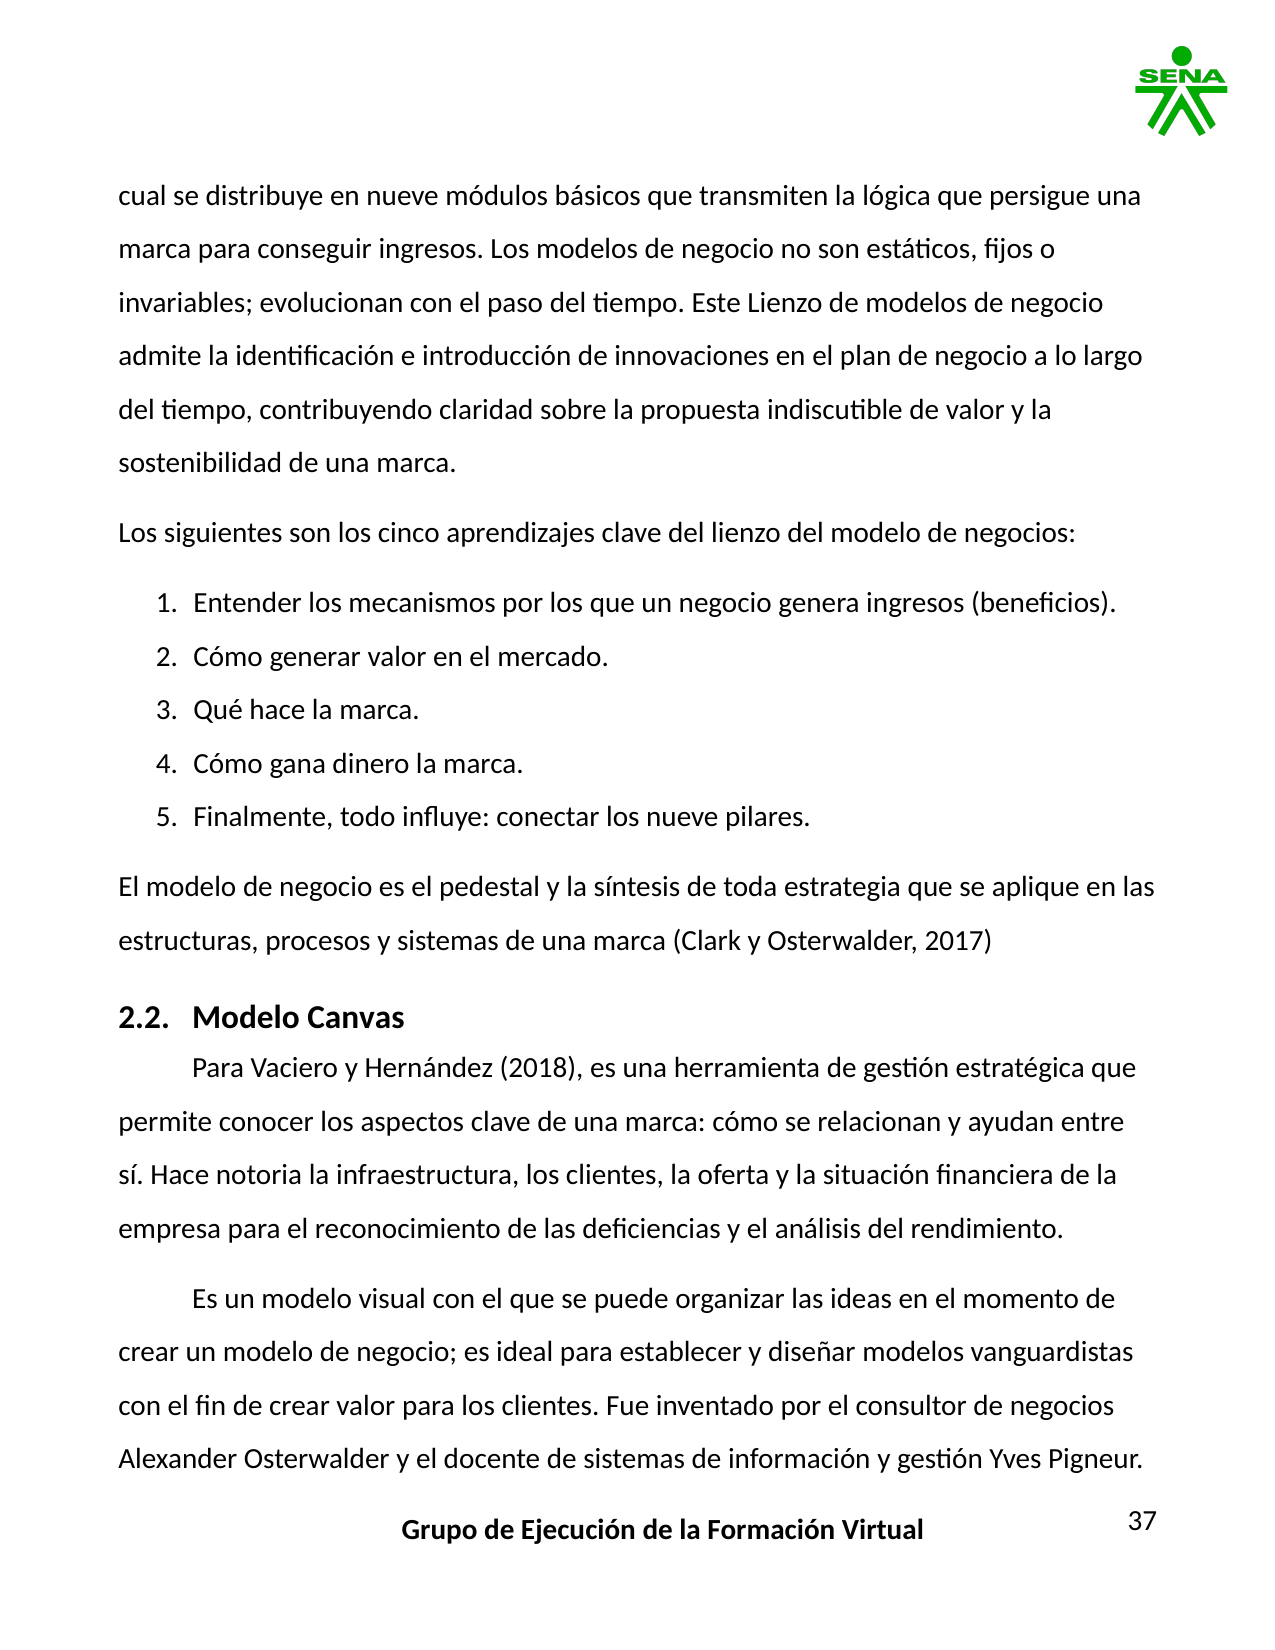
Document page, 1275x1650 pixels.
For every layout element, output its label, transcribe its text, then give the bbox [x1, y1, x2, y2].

subtitle Modelo Canvas [118, 996, 1157, 1037]
picture [1135, 46, 1228, 136]
list Finalmente, todo influye: conectar los nueve pilares. [156, 798, 1157, 834]
list Entender los mecanismos por los que un negocio genera ingresos (beneficios). [156, 584, 1157, 620]
list Cómo generar valor en el mercado. [156, 638, 1157, 674]
text El modelo de negocio es el pedestal y la síntesis de toda estrategia que se aplique en las estructuras, procesos y sistemas de una marca (Clark y Osterwalder, 2017) [118, 868, 1157, 957]
list Cómo gana dinero la marca. [156, 745, 1157, 781]
text Para Vaciero y Hernández (2018), es una herramienta de gestión estratégica que permite conocer los aspectos clave de una marca: cómo se relacionan y ayudan entre sí. Hace notoria la infraestructura, los clientes, la oferta y la situación financiera de la empresa para el reconocimiento de las deficiencias y el análisis del rendimiento. [118, 1049, 1157, 1245]
text Los siguientes son los cinco aprendizajes clave del lienzo del modelo de negocios: [118, 514, 1157, 550]
list Qué hace la marca. [156, 691, 1157, 727]
